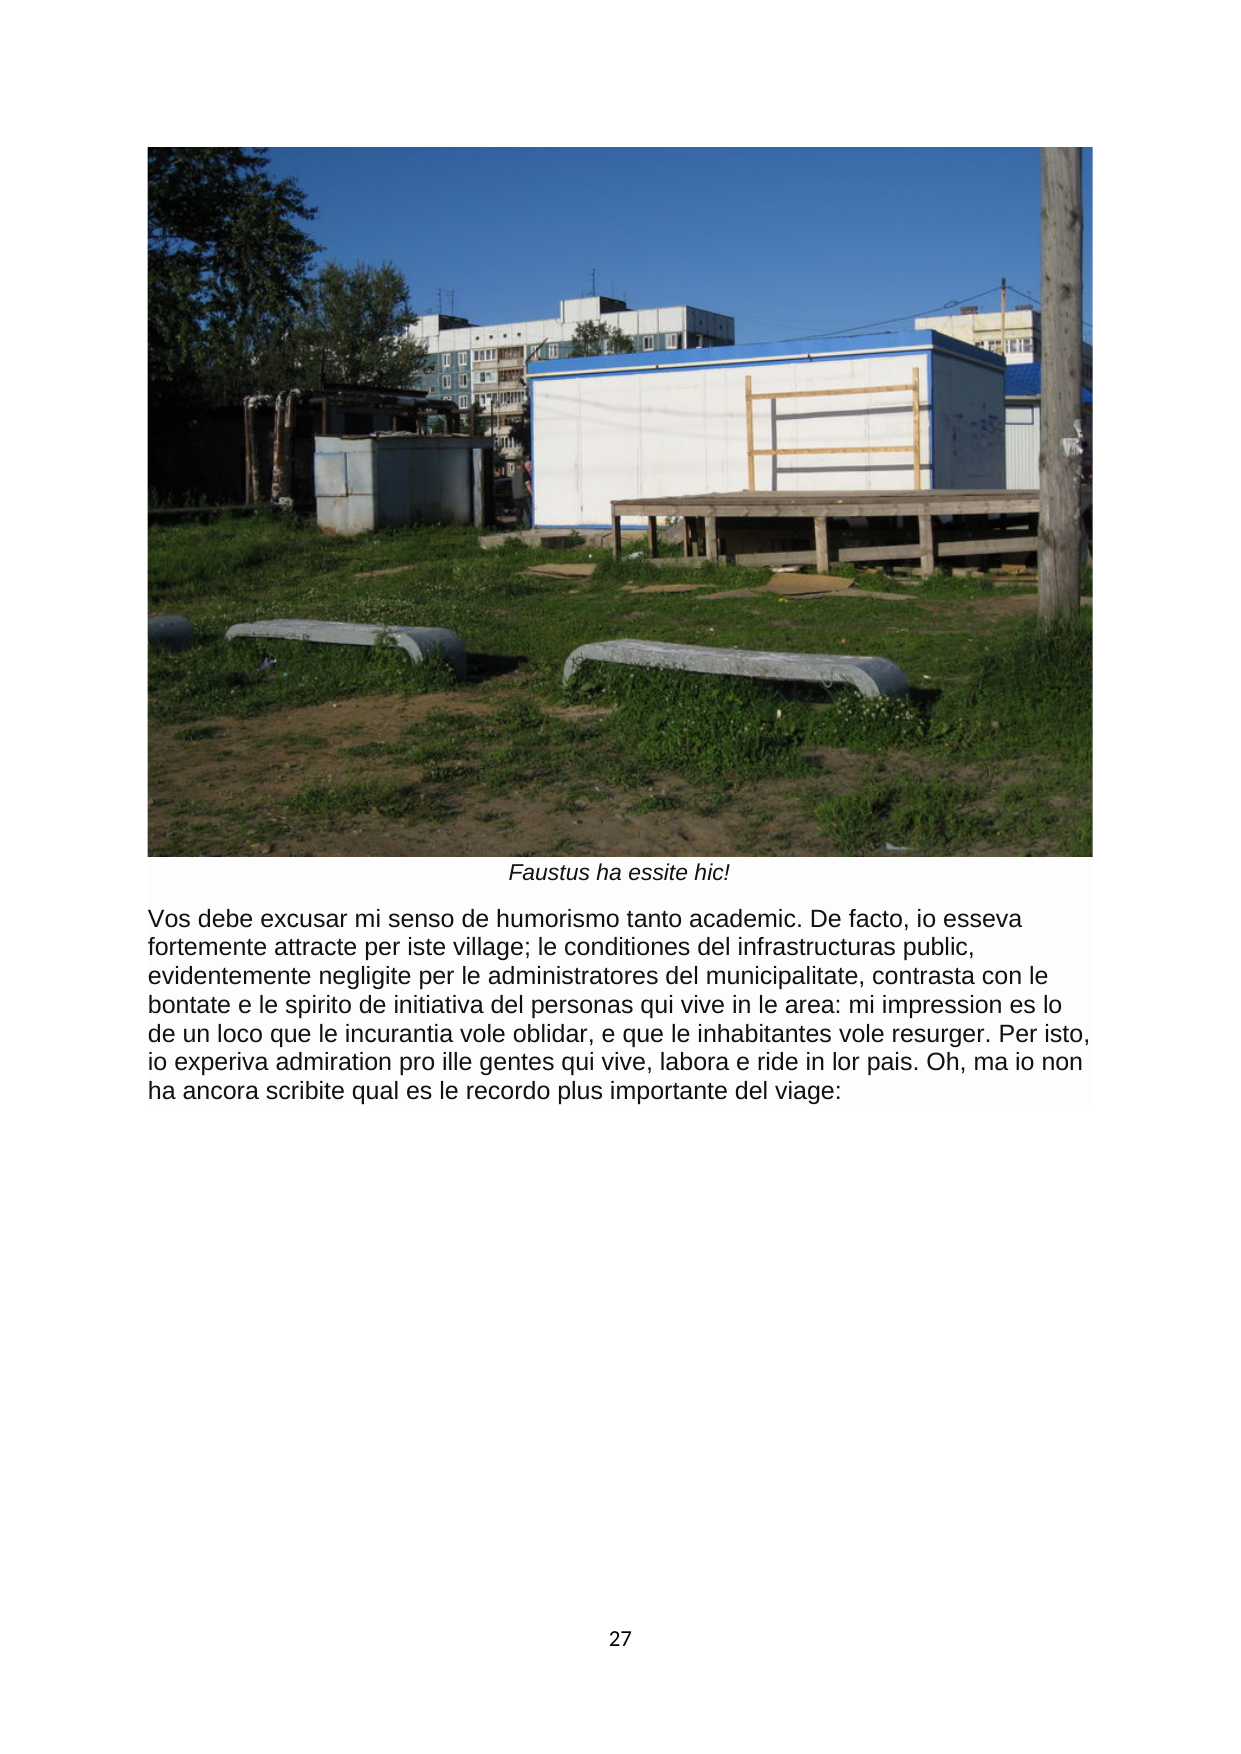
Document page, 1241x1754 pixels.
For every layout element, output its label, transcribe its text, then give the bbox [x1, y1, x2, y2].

picture [147, 147, 1093, 857]
text Faustus ha essite hic! [148, 857, 1093, 885]
text Vos debe excusar mi senso de humorismo tanto academic. De facto, io esseva fortemente attracte per iste village; le conditiones del infrastructuras public, evidentemente negligite per le administratores del municipalitate, contrasta con le bontate e le spirito de initiativa del personas qui vive in le area: mi impression es lo de un loco que le incurantia vole oblidar, e que le inhabitantes vole resurger. Per isto, io experiva admiration pro ille gentes qui vive, labora e ride in lor pais. Oh, ma io non ha ancora scribite qual es le recordo plus importante del viage: [148, 903, 1093, 1105]
